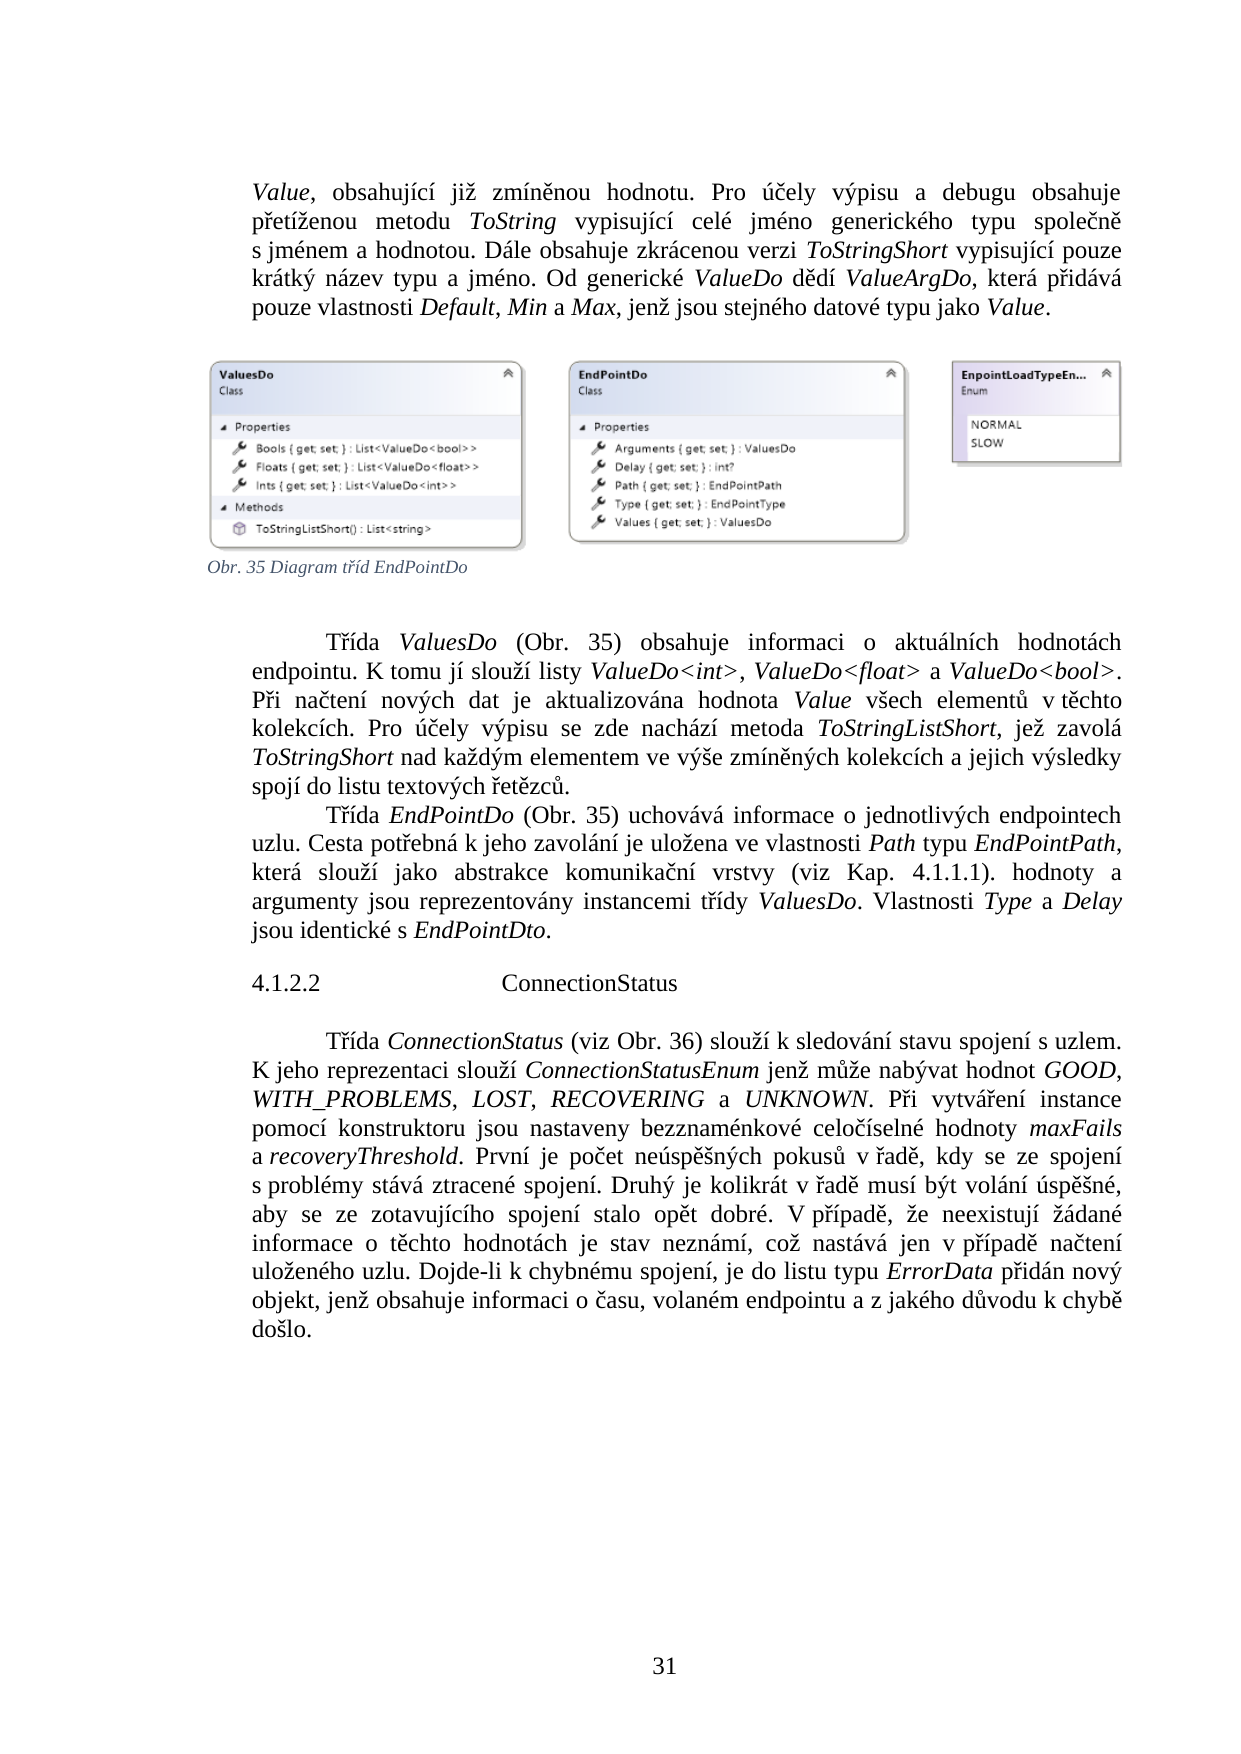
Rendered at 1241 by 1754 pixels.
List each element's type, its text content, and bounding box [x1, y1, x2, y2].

picture [206, 349, 1123, 556]
text Obr. 35 Diagram tříd EndPointDo [207, 556, 1122, 578]
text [252, 177, 1122, 321]
text Třída ValuesDo (Obr. 35) obsahuje informaci o aktuálních hodnotách endpointu. K tomu jí slouží listy ValueDo<int>, ValueDo<float> a ValueDo<bool>. Při načtení nových dat je aktualizována hodnota Value všech elementů v těchto kolekcích. Pro účely výpisu se zde nachází metoda ToStringListShort, jež zavolá ToStringShort nad každým elementem ve výše zmíněných kolekcích a jejich výsledky spojí do listu textových řetězců. [252, 627, 1122, 800]
text Třída EndPointDo (Obr. 35) uchovává informace o jednotlivých endpointech uzlu. Cesta potřebná k jeho zavolání je uložena ve vlastnosti Path typu EndPointPath, která slouží jako abstrakce komunikační vrstvy (viz Kap. 4.1.1.1). hodnoty a argumenty jsou reprezentovány instancemi třídy ValuesDo. Vlastnosti Type a Delay jsou identické s EndPointDto. [252, 800, 1122, 943]
subtitle ConnectionStatus [252, 968, 1122, 997]
text Třída ConnectionStatus (viz Obr. 36) slouží k sledování stavu spojení s uzlem. K jeho reprezentaci slouží ConnectionStatusEnum jenž může nabývat hodnot GOOD, WITH_PROBLEMS, LOST, RECOVERING a UNKNOWN. Při vytváření instance pomocí konstruktoru jsou nastaveny bezznaménkové celočíselné hodnoty maxFails a recoveryThreshold. První je počet neúspěšných pokusů v řadě, kdy se ze spojení s problémy stává ztracené spojení. Druhý je kolikrát v řadě musí být volání úspěšné, aby se ze zotavujícího spojení stalo opět dobré. V případě, že neexistují žádané informace o těchto hodnotách je stav neznámí, což nastává jen v případě načtení uloženého uzlu. Dojde-li k chybnému spojení, je do listu typu ErrorData přidán nový objekt, jenž obsahuje informaci o času, volaném endpointu a z jakého důvodu k chybě došlo. [252, 1026, 1122, 1343]
